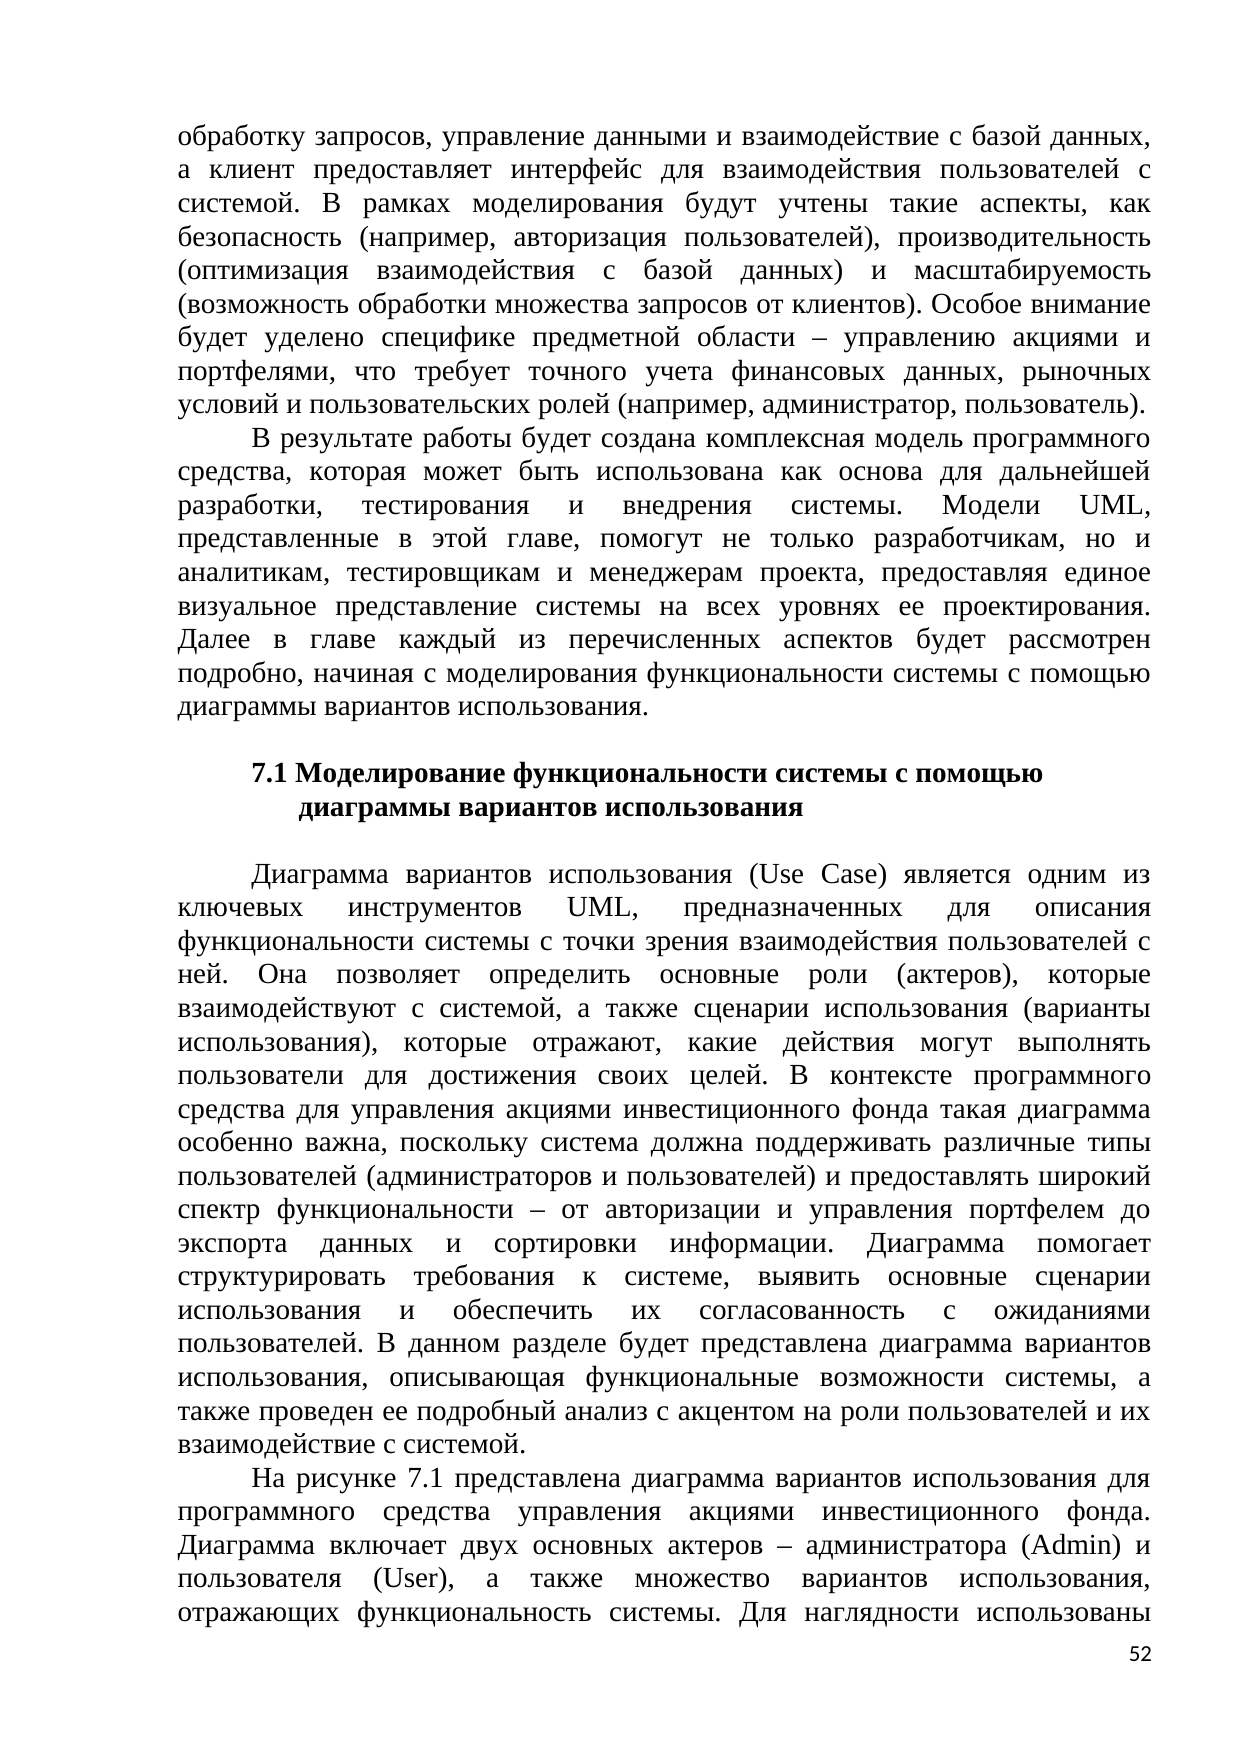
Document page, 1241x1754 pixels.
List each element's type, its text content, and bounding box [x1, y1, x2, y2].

text В результате работы будет создана комплексная модель программного средства, которая может быть использована как основа для дальнейшей разработки, тестирования и внедрения системы. Модели UML, представленные в этой главе, помогут не только разработчикам, но и аналитикам, тестировщикам и менеджерам проекта, предоставляя единое визуальное представление системы на всех уровнях ее проектирования. Далее в главе каждый из перечисленных аспектов будет рассмотрен подробно, начиная с моделирования функциональности системы с помощью диаграммы вариантов использования. [177, 420, 1152, 722]
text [177, 118, 1152, 420]
subtitle 7.1 Моделирование функциональности системы с помощью диаграммы вариантов использования [251, 755, 1152, 822]
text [177, 1460, 1152, 1627]
text Диаграмма вариантов использования (Use Case) является одним из ключевых инструментов UML, предназначенных для описания функциональности системы с точки зрения взаимодействия пользователей с ней. Она позволяет определить основные роли (актеров), которые взаимодействуют с системой, а также сценарии использования (варианты использования), которые отражают, какие действия могут выполнять пользователи для достижения своих целей. В контексте программного средства для управления акциями инвестиционного фонда такая диаграмма особенно важна, поскольку система должна поддерживать различные типы пользователей (администраторов и пользователей) и предоставлять широкий спектр функциональности – от авторизации и управления портфелем до экспорта данных и сортировки информации. Диаграмма помогает структурировать требования к системе, выявить основные сценарии использования и обеспечить их согласованность с ожиданиями пользователей. В данном разделе будет представлена диаграмма вариантов использования, описывающая функциональные возможности системы, а также проведен ее подробный анализ с акцентом на роли пользователей и их взаимодействие с системой. [177, 856, 1152, 1460]
